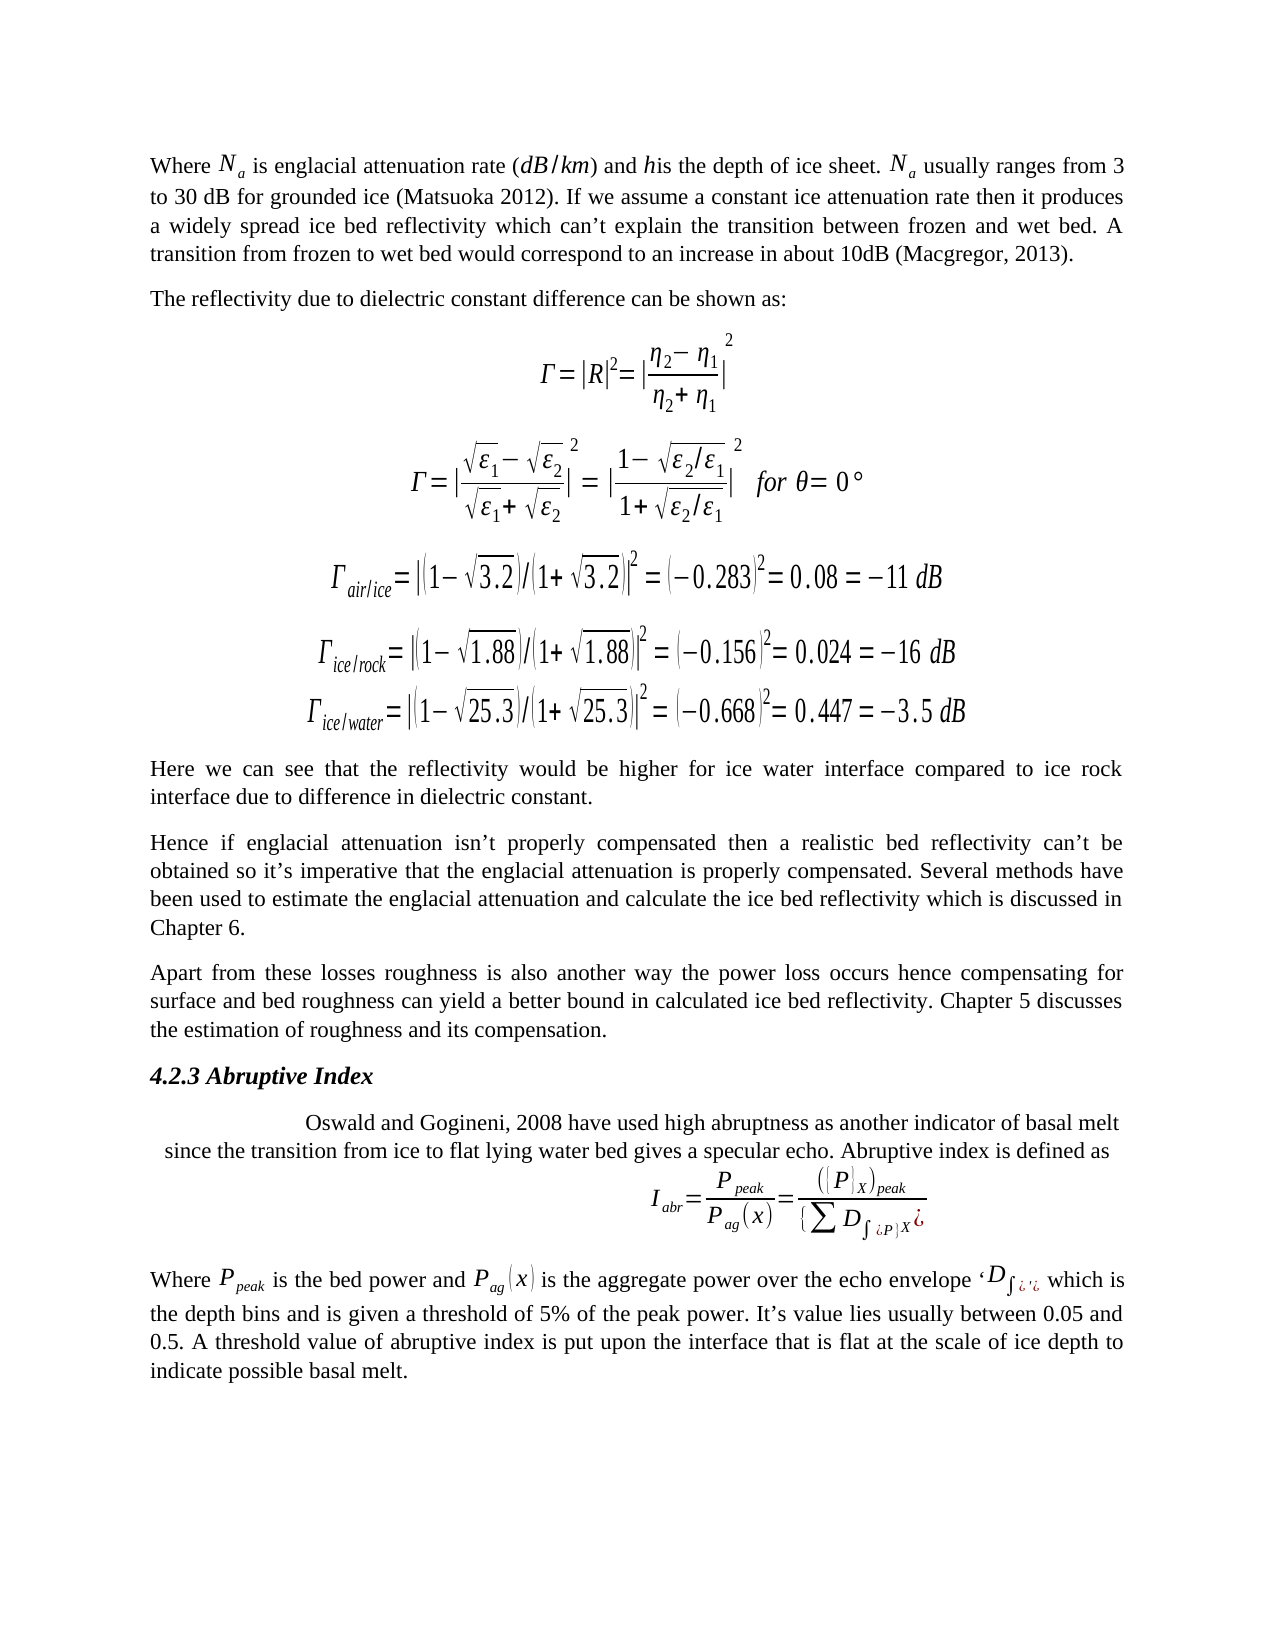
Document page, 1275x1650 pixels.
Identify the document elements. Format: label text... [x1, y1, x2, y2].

text 4.2.3 Abruptive Index [150, 1061, 1125, 1090]
text The reflectivity due to dielectric constant difference can be shown as: [150, 285, 1125, 312]
text Hence if englacial attenuation isn’t properly compensated then a realistic bed reflectivity can’t be obtained so it’s imperative that the englacial attenuation is properly compensated. Several methods have been used to estimate the englacial attenuation and calculate the ice bed reflectivity which is discussed in Chapter 6. [150, 828, 1125, 940]
text Apart from these losses roughness is also another way the power loss occurs hence compensating for surface and bed roughness can yield a better bound in calculated ice bed reflectivity. Chapter 5 discusses the estimation of roughness and its compensation. [150, 959, 1125, 1042]
text Oswald and Gogineni, 2008 have used high abruptness as another indicator of basal melt since the transition from ice to flat lying water bed gives a specular echo. Abruptive index is defined as [150, 1109, 1125, 1242]
text Here we can see that the reflectivity would be higher for ice water interface compared to ice rock interface due to difference in dielectric constant. [150, 755, 1125, 810]
text Where is englacial attenuation rate () and is the depth of ice sheet. usually ranges from 3 to 30 dB for grounded ice (Matsuoka 2012). If we assume a constant ice attenuation rate then it produces a widely spread ice bed reflectivity which can’t explain the transition between frozen and wet bed. A transition from frozen to wet bed would correspond to an increase in about 10dB (Macgregor, 2013). [150, 150, 1125, 267]
text Where is the bed power and is the aggregate power over the echo envelope ‘ which is the depth bins and is given a threshold of 5% of the peak power. It’s value lies usually between 0.05 and 0.5. A threshold value of abruptive index is put upon the interface that is flat at the scale of ice depth to indicate possible basal melt. [150, 1260, 1125, 1383]
